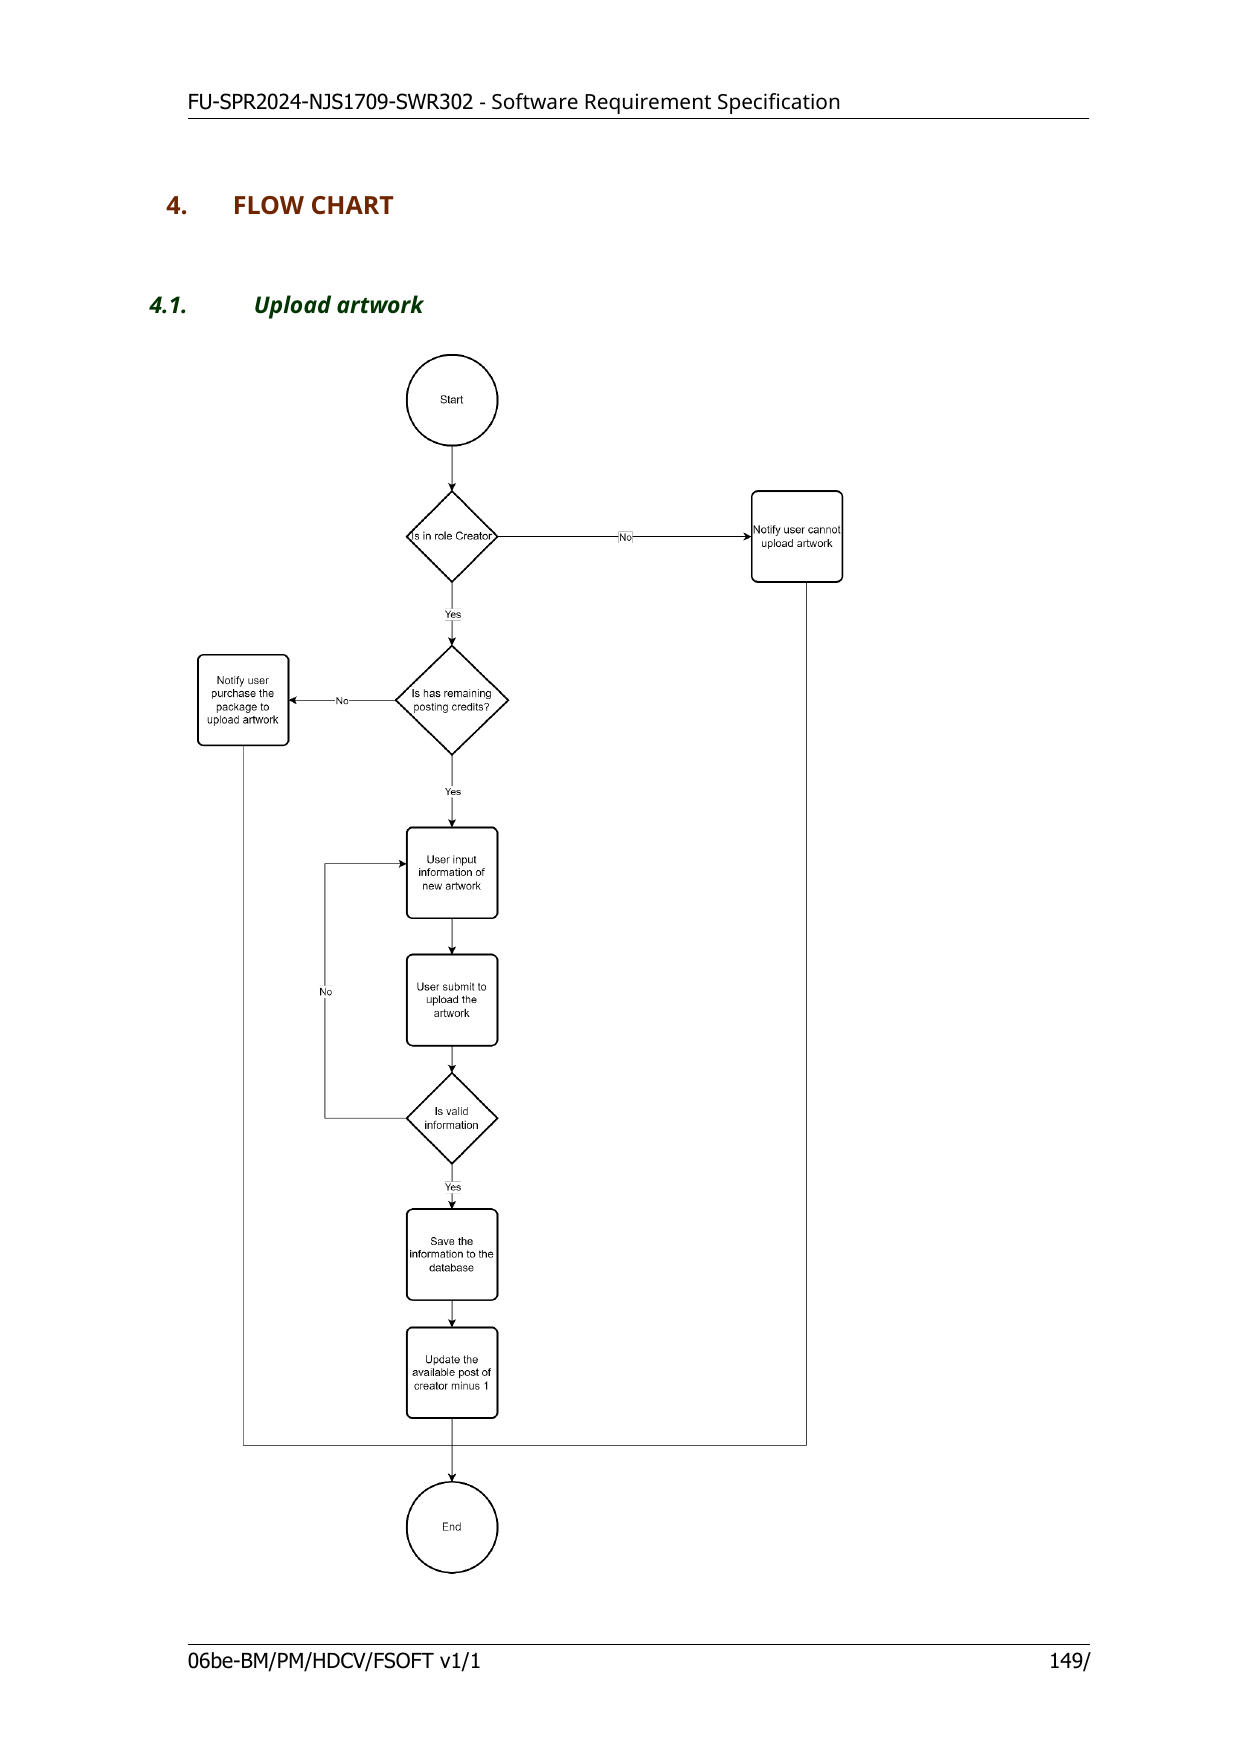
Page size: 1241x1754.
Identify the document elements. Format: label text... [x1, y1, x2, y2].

picture [187, 344, 852, 1582]
subtitle Upload artwork [188, 288, 1090, 320]
subtitle Flow Chart [188, 187, 1090, 222]
